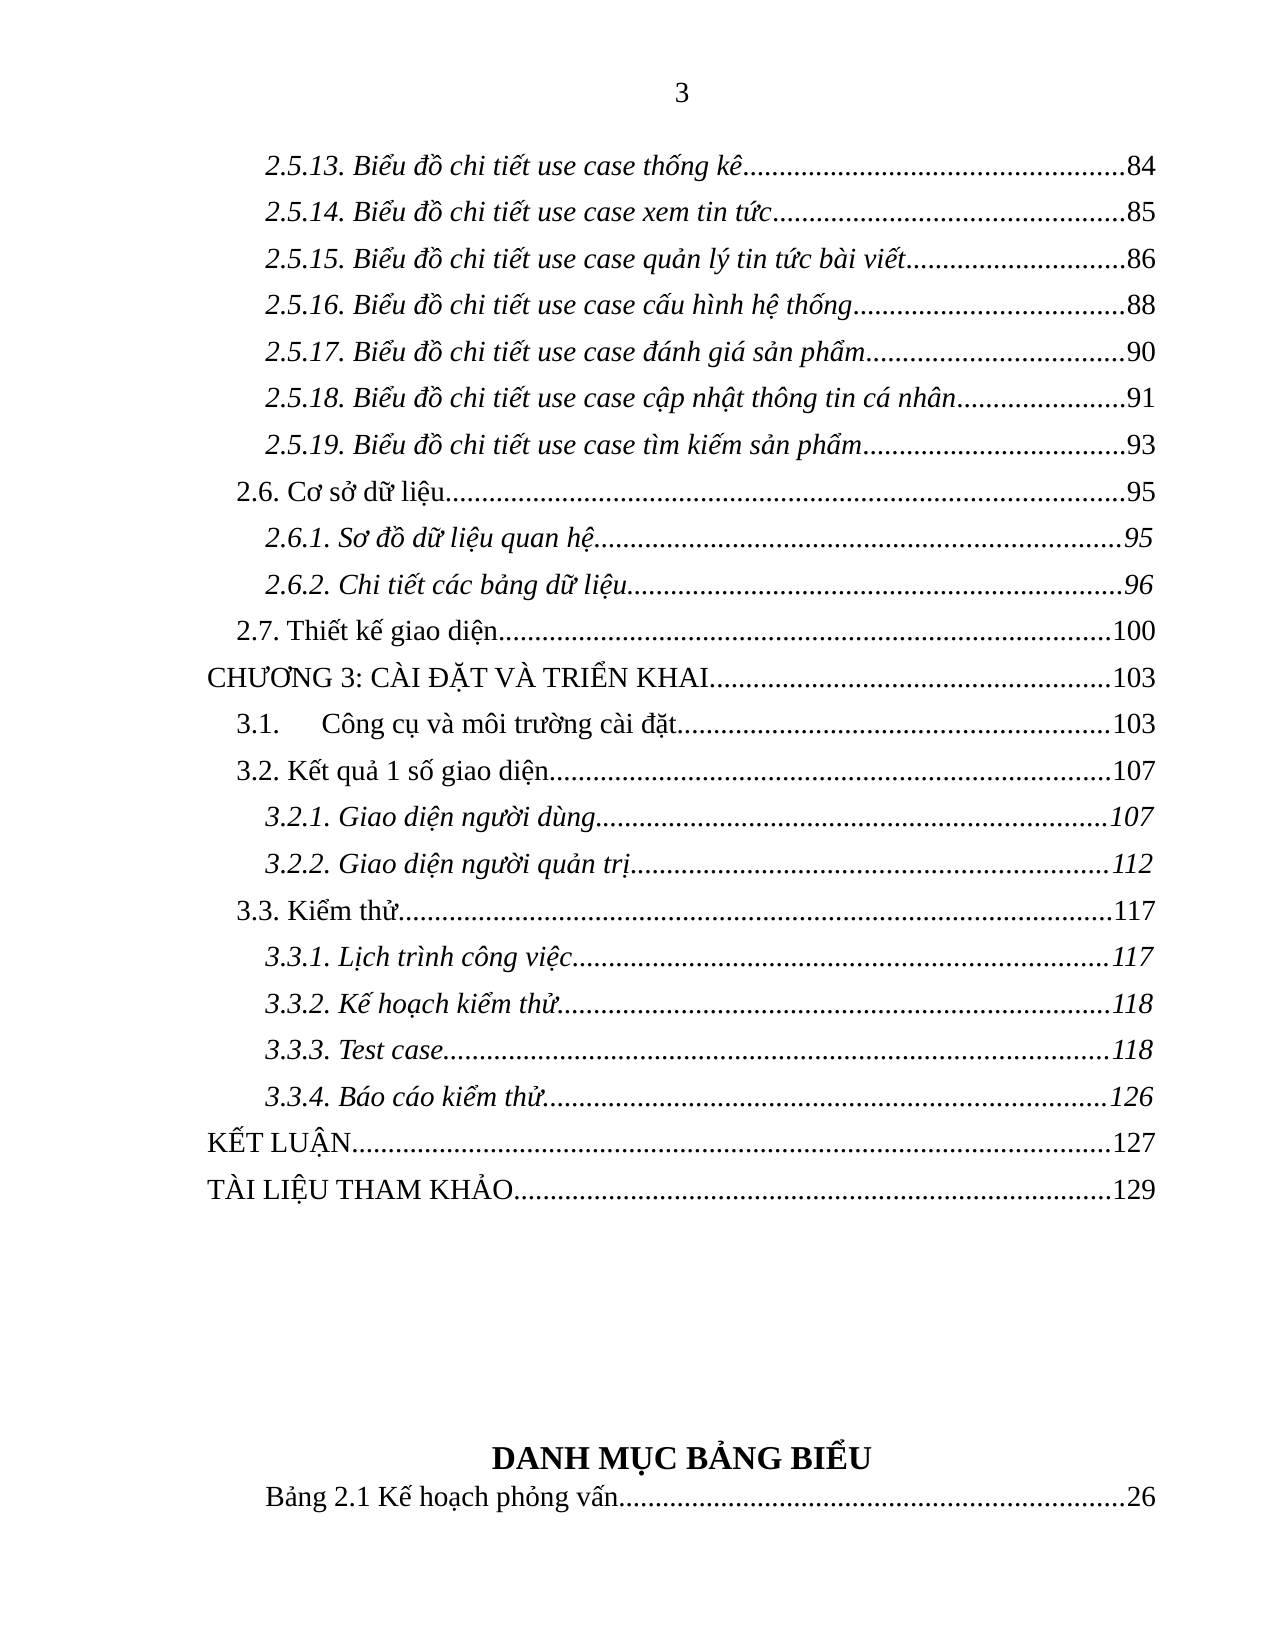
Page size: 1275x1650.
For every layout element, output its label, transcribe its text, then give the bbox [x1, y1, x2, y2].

text 2.5.15. Biểu đồ chi tiết use case quản lý tin tức bài viết 86 [265, 241, 1157, 274]
text 2.5.14. Biểu đồ chi tiết use case xem tin tức 85 [265, 194, 1157, 228]
text 3.1. Công cụ và môi trường cài đặt. 103 [236, 706, 1157, 740]
text 2.6.2. Chi tiết các bảng dữ liệu. 96 [265, 567, 1157, 600]
text CHƯƠNG 3: CÀI ĐẶT VÀ TRIỂN KHAI. 103 [207, 660, 1157, 693]
text 3.2.2. Giao diện người quản trị. 112 [265, 846, 1157, 880]
text 2.5.18. Biểu đồ chi tiết use case cập nhật thông tin cá nhân 91 [265, 381, 1157, 414]
text 2.7. Thiết kế giao diện. 100 [236, 613, 1157, 647]
text 3.3.3. Test case 118 [265, 1032, 1157, 1066]
text 2.6. Cơ sở dữ liệu. 95 [236, 474, 1157, 507]
text 3.2.1. Giao diện người dùng. 107 [265, 799, 1157, 833]
text 3.3. Kiểm thử. 117 [236, 893, 1157, 926]
text 3.3.1. Lịch trình công việc 117 [265, 939, 1157, 973]
text 2.5.13. Biểu đồ chi tiết use case thống kê 84 [265, 148, 1157, 181]
text 3.3.4. Báo cáo kiểm thử 126 [265, 1079, 1157, 1112]
text KẾT LUẬN 127 [207, 1126, 1157, 1159]
text Bảng 2.1 Kế hoạch phỏng vấn 26 [265, 1479, 1157, 1513]
text 2.5.16. Biểu đồ chi tiết use case cấu hình hệ thống 88 [265, 287, 1157, 321]
text 3.3.2. Kế hoạch kiểm thử 118 [265, 986, 1157, 1019]
text 2.5.19. Biểu đồ chi tiết use case tìm kiếm sản phẩm 93 [265, 427, 1157, 461]
text 3.2. Kết quả 1 số giao diện. 107 [236, 753, 1157, 787]
text 2.5.17. Biểu đồ chi tiết use case đánh giá sản phẩm 90 [265, 334, 1157, 367]
text 2.6.1. Sơ đồ dữ liệu quan hệ. 95 [265, 520, 1157, 554]
subtitle DANH MỤC BẢNG BIỂU [207, 1438, 1157, 1477]
text TÀI LIỆU THAM KHẢO 129 [207, 1172, 1157, 1206]
